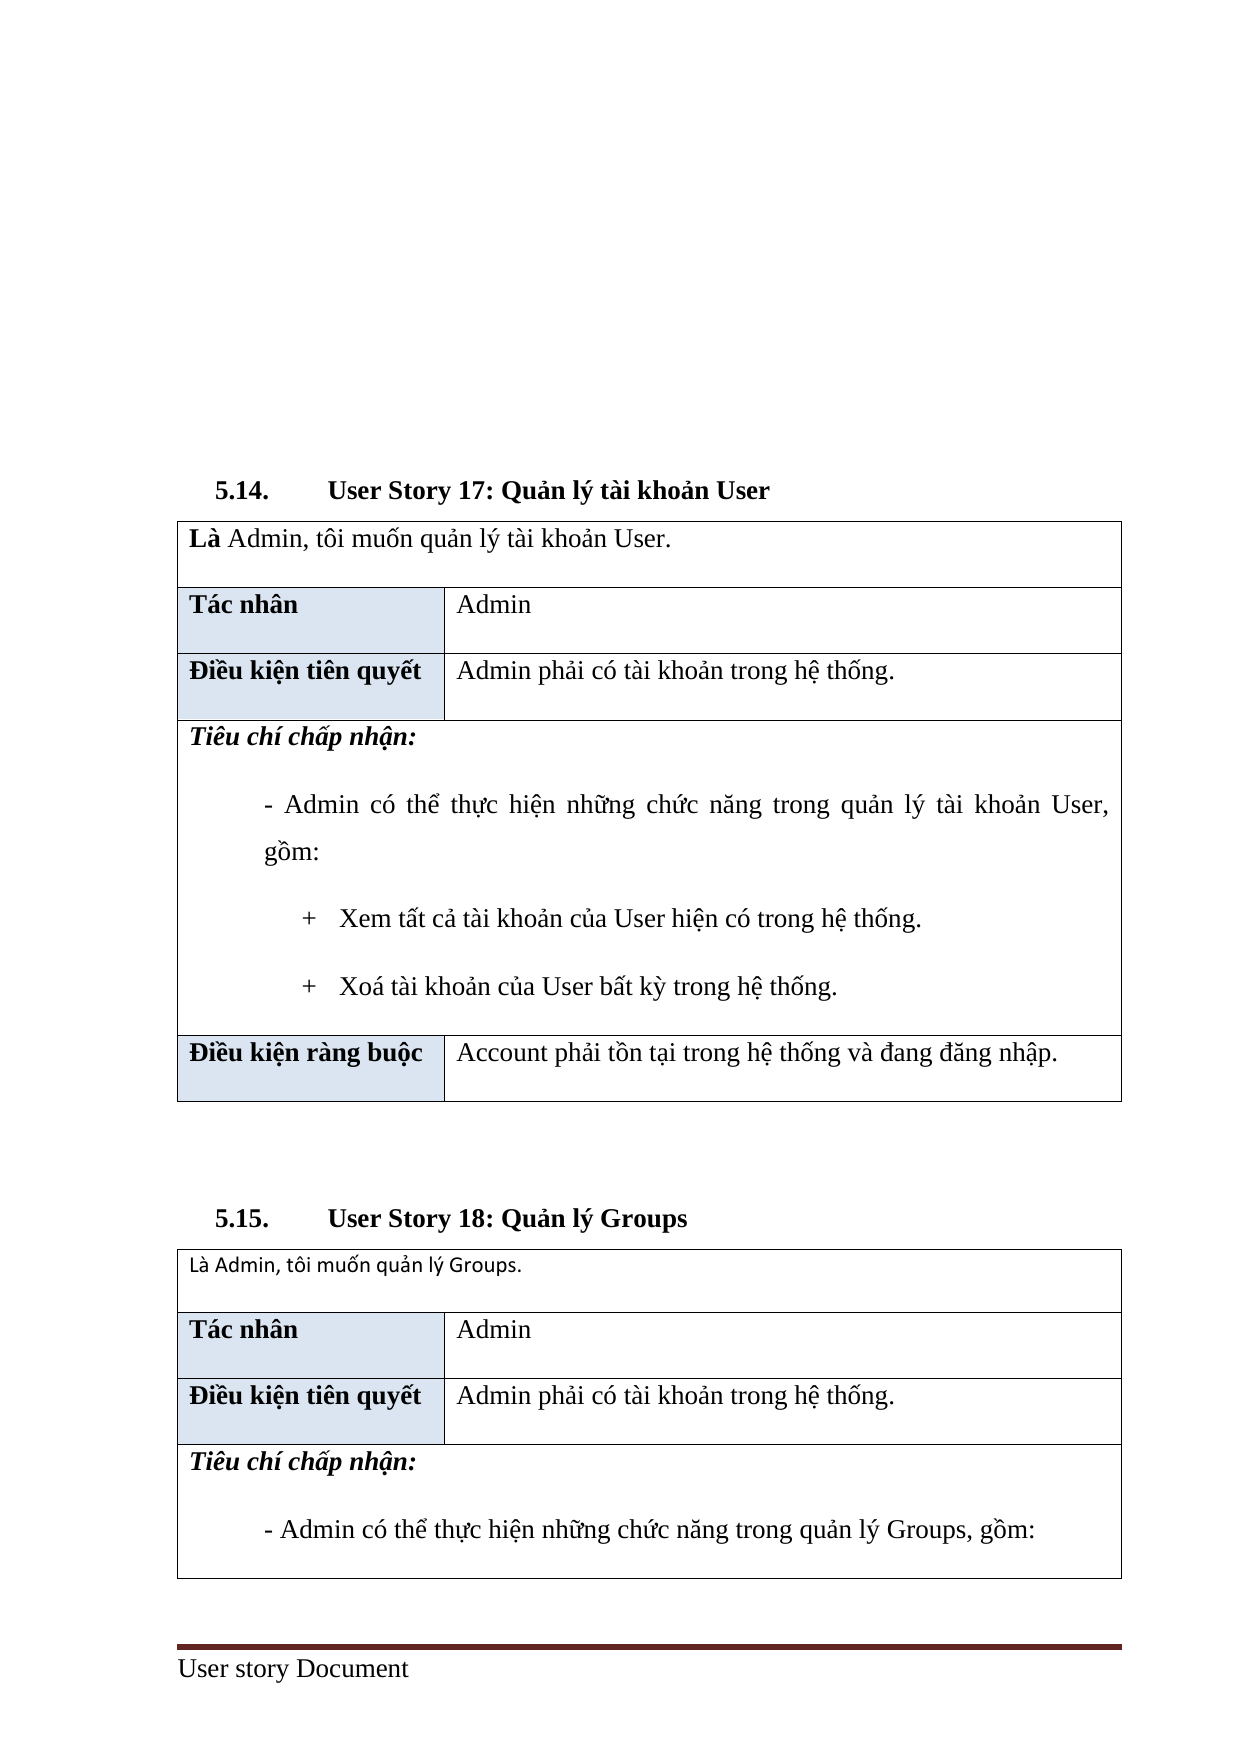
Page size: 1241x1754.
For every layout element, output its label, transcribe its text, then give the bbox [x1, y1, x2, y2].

list User Story 17: Quản lý tài khoản User [215, 474, 1122, 506]
table_cell Admin phải có tài khoản trong hệ thống. [445, 654, 1121, 719]
table_cell Tác nhân [178, 588, 444, 653]
table_cell Điều kiện tiên quyết [178, 654, 444, 719]
table_cell Điều kiện ràng buộc [178, 1036, 444, 1101]
table_header Là Admin, tôi muốn quản lý tài khoản User. [178, 522, 1121, 587]
table_cell Tiêu chí chấp nhận: - Admin có thể thực hiện những chức năng trong quản lý tài khoản User, gồm: Xem tất cả tài khoản của User hiện có trong hệ thống. Xoá tài khoản của User bất kỳ trong hệ thống. [178, 721, 1121, 1035]
table_cell Account phải tồn tại trong hệ thống và đang đăng nhập. [445, 1036, 1121, 1101]
list User Story 18: Quản lý Groups [215, 1202, 1122, 1233]
table_cell Admin [445, 588, 1121, 653]
